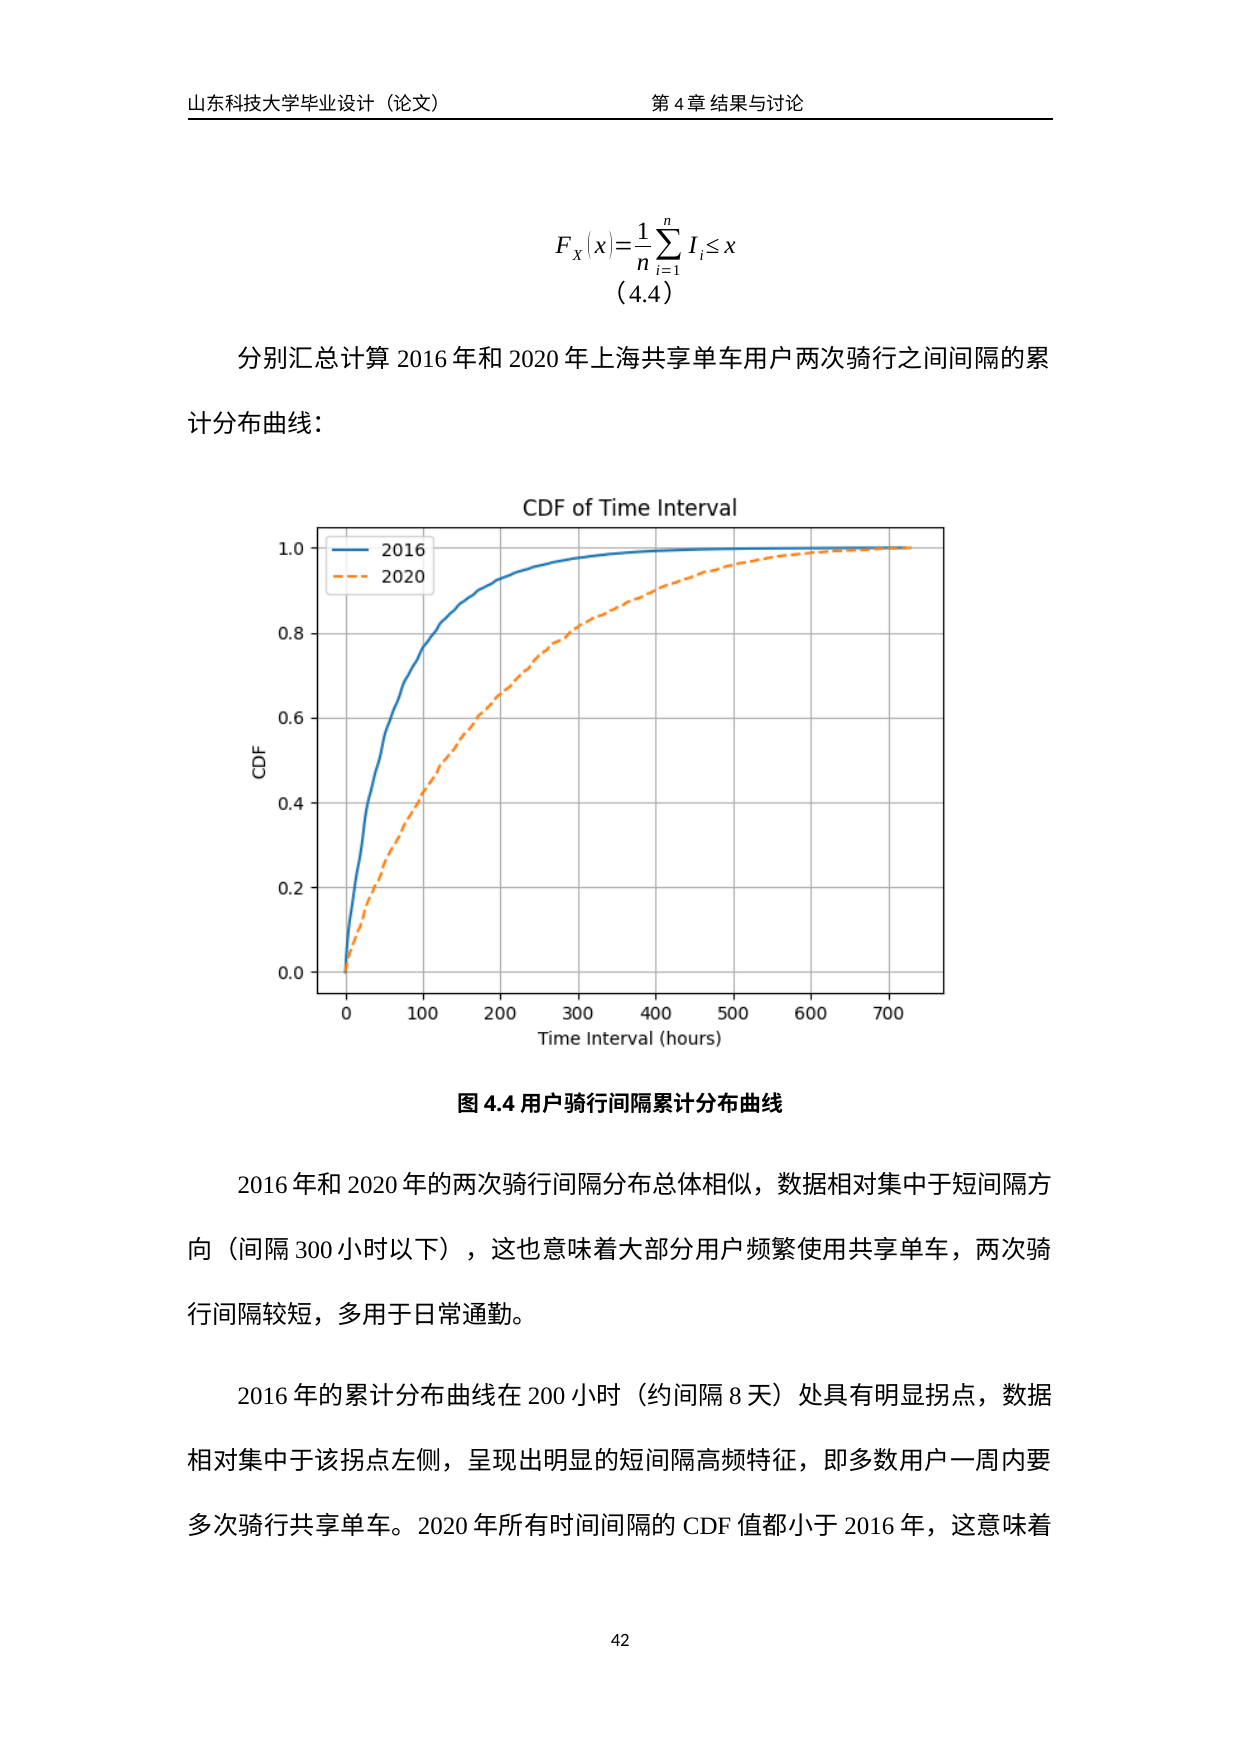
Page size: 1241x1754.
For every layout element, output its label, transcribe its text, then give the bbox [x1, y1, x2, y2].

text 分别汇总计算2016年和2020年上海共享单车用户两次骑行之间间隔的累计分布曲线： [187, 324, 1053, 454]
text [187, 1361, 1053, 1556]
text 图4.4 用户骑行间隔累计分布曲线 [187, 1085, 1053, 1118]
text 2016年和2020年的两次骑行间隔分布总体相似，数据相对集中于短间隔方向（间隔300小时以下），这也意味着大部分用户频繁使用共享单车，两次骑行间隔较短，多用于日常通勤。 [187, 1150, 1053, 1345]
picture [216, 454, 1024, 1060]
